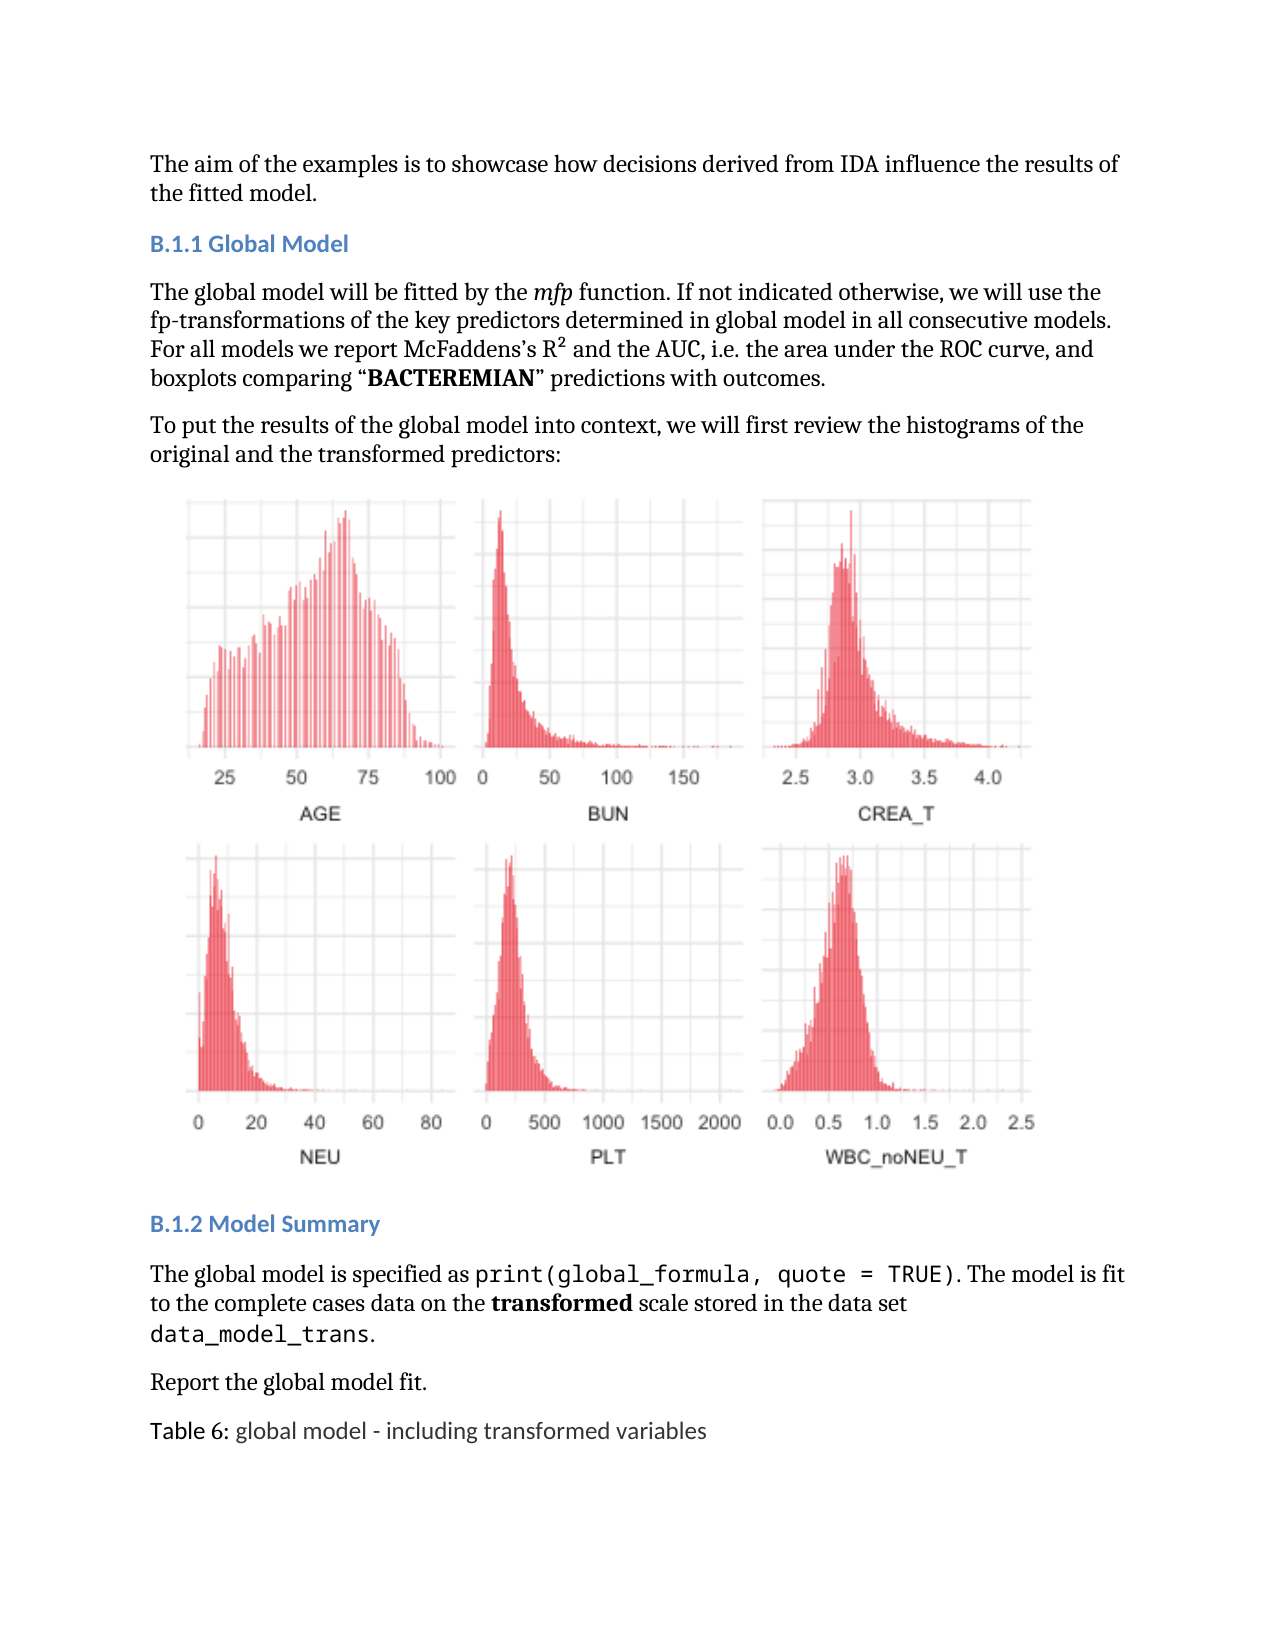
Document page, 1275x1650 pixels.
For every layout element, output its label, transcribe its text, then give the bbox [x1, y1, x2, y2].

text The aim of the examples is to showcase how decisions derived from IDA influence the results of the fitted model. [150, 150, 1125, 207]
text The global model will be fitted by the mfp function. If not indicated otherwise, we will use the fp-transformations of the key predictors determined in global model in all consecutive models. For all models we report McFaddens’s R² and the AUC, i.e. the area under the ROC curve, and boxplots comparing “BACTEREMIAN” predictions with outcomes. [150, 278, 1125, 393]
subtitle B.1.1 Global Model [150, 228, 1125, 259]
text The global model is specified as print(global_formula, quote = TRUE). The model is fit to the complete cases data on the transformed scale stored in the data set data_model_trans. [150, 1258, 1125, 1349]
picture [168, 487, 1044, 1188]
subtitle B.1.2 Model Summary [150, 1208, 1125, 1239]
text To put the results of the global model into context, we will first review the histograms of the original and the transformed predictors: [150, 411, 1125, 469]
text Report the global model fit. [150, 1368, 1125, 1396]
